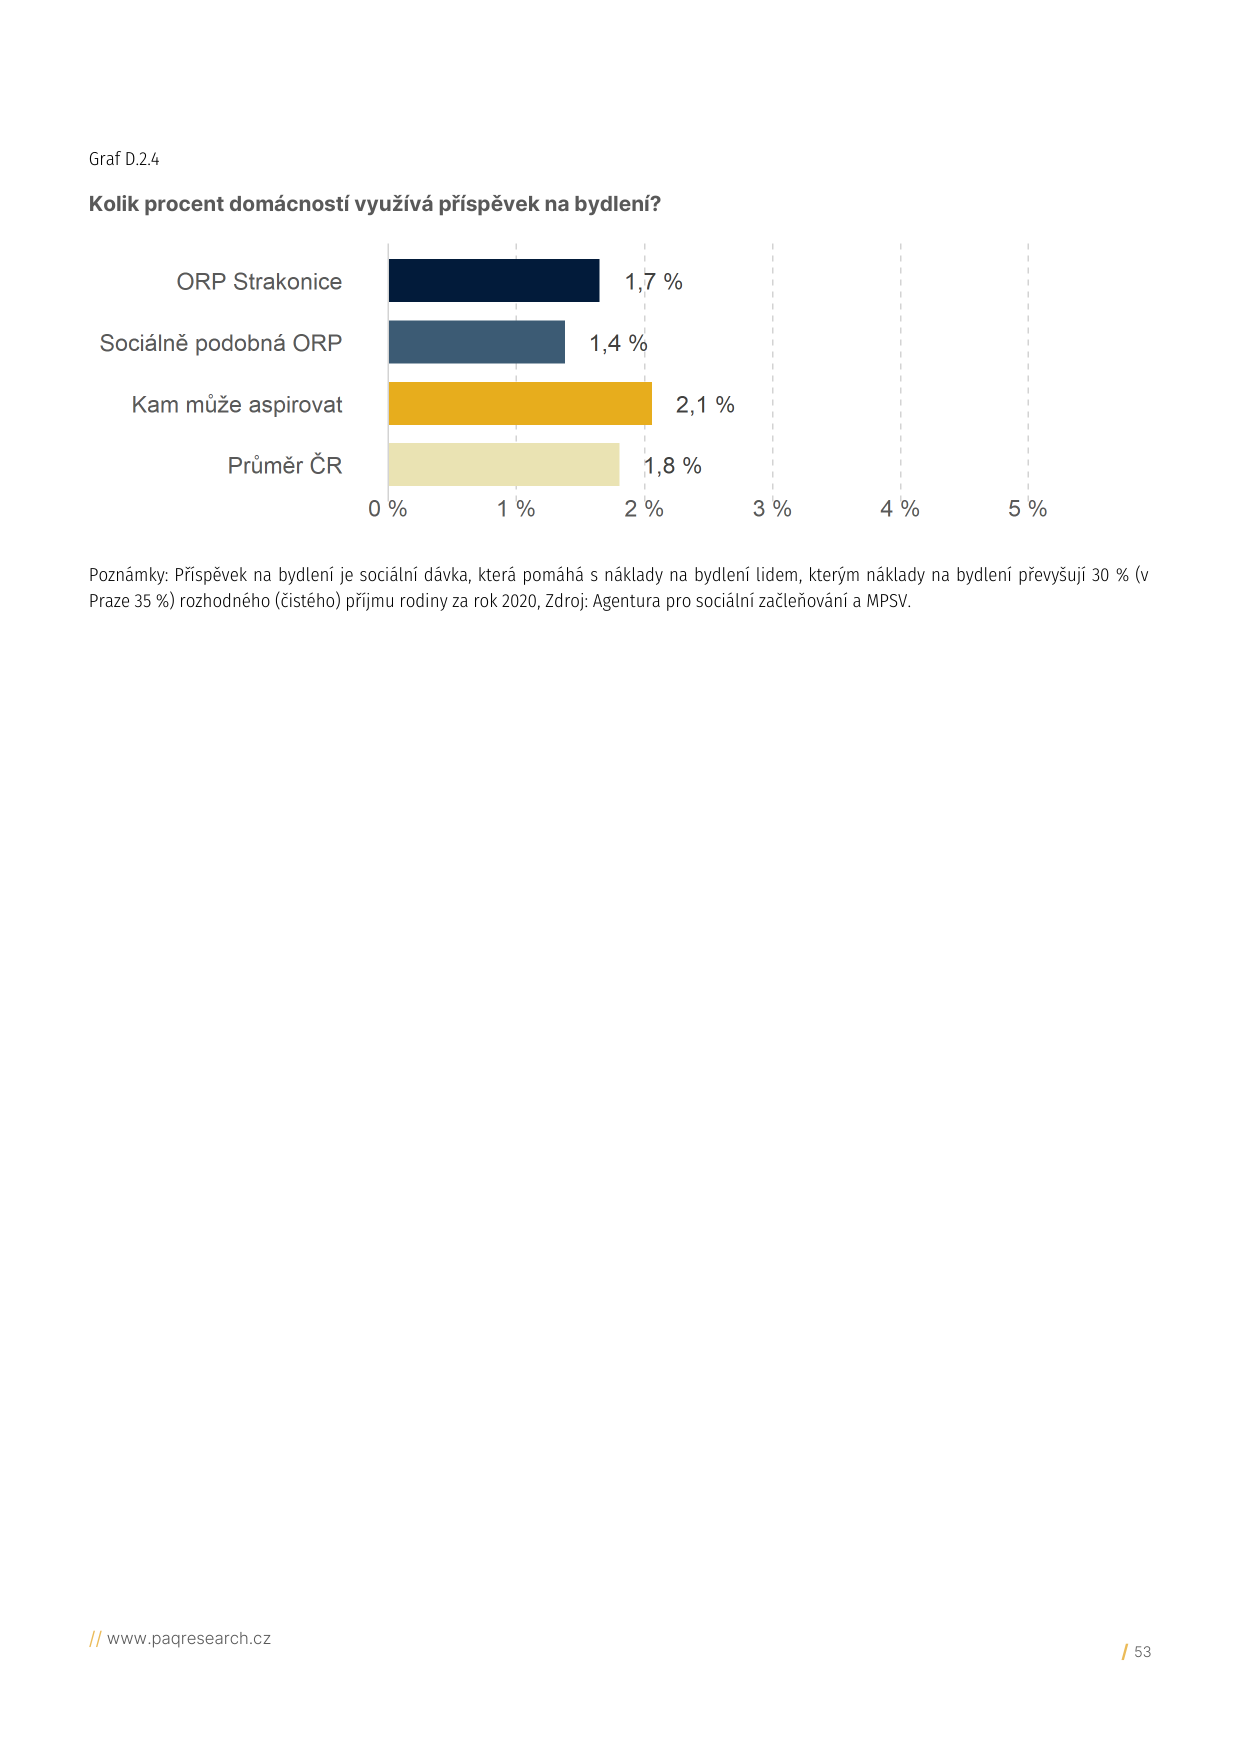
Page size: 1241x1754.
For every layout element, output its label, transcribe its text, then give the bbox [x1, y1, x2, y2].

text Graf D.2.4 [89, 148, 1152, 170]
picture [88, 216, 1139, 548]
text Kolik procent domácností využívá příspěvek na bydlení? [89, 186, 1152, 216]
text Poznámky: Příspěvek na bydlení je sociální dávka, která pomáhá s náklady na bydlení lidem, kterým náklady na bydlení převyšují 30 % (v Praze 35 %) rozhodného (čistého) příjmu rodiny za rok 2020, Zdroj: Agentura pro sociální začleňování a MPSV. [89, 564, 1152, 613]
